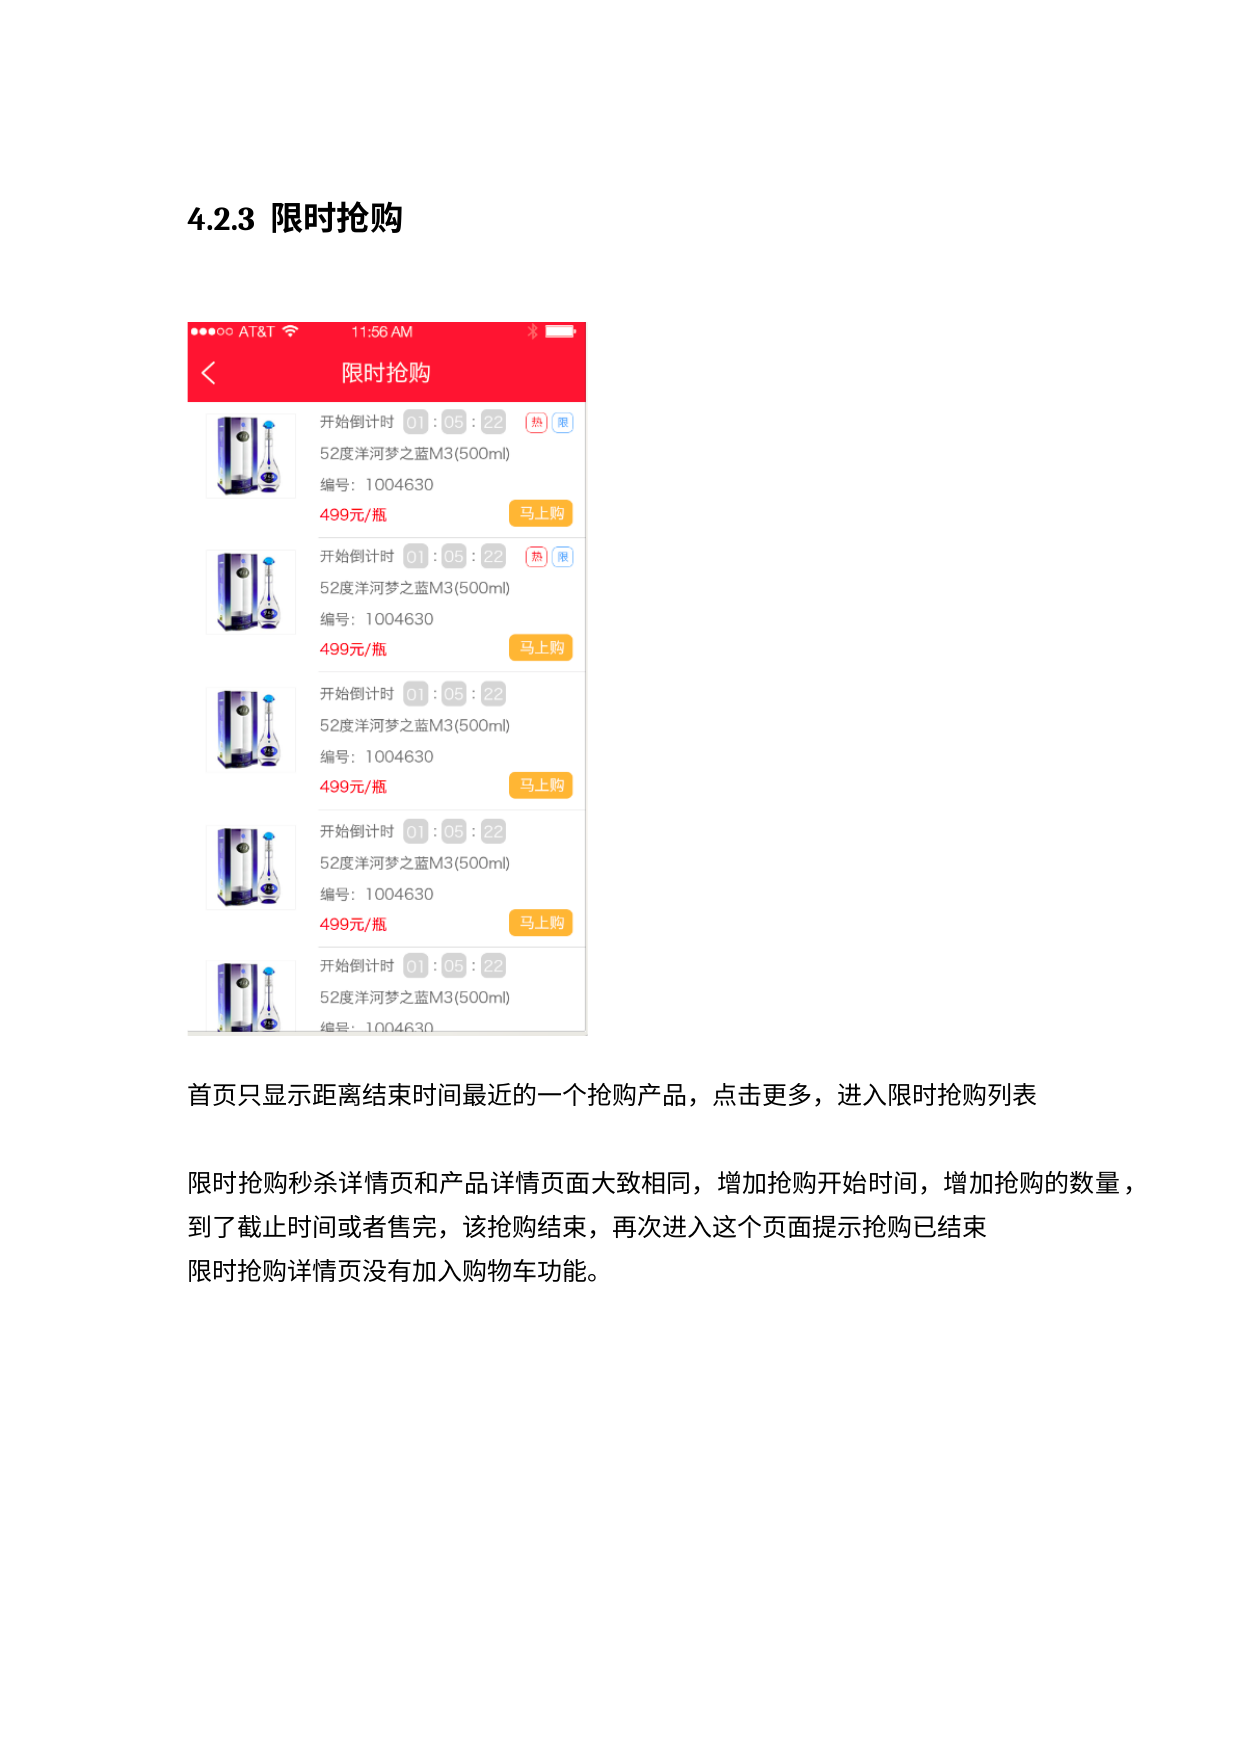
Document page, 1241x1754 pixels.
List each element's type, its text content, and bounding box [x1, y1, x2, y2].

picture [187, 322, 588, 1036]
subtitle 4.2.3 限时抢购 [187, 172, 1123, 260]
text 限时抢购秒杀详情页和产品详情页面大致相同，增加抢购开始时间，增加抢购的数量，到了截止时间或者售完，该抢购结束，再次进入这个页面提示抢购已结束 [187, 1159, 1123, 1248]
text 首页只显示距离结束时间最近的一个抢购产品，点击更多，进入限时抢购列表 [187, 1071, 1123, 1115]
text 限时抢购详情页没有加入购物车功能。 [187, 1248, 1123, 1292]
